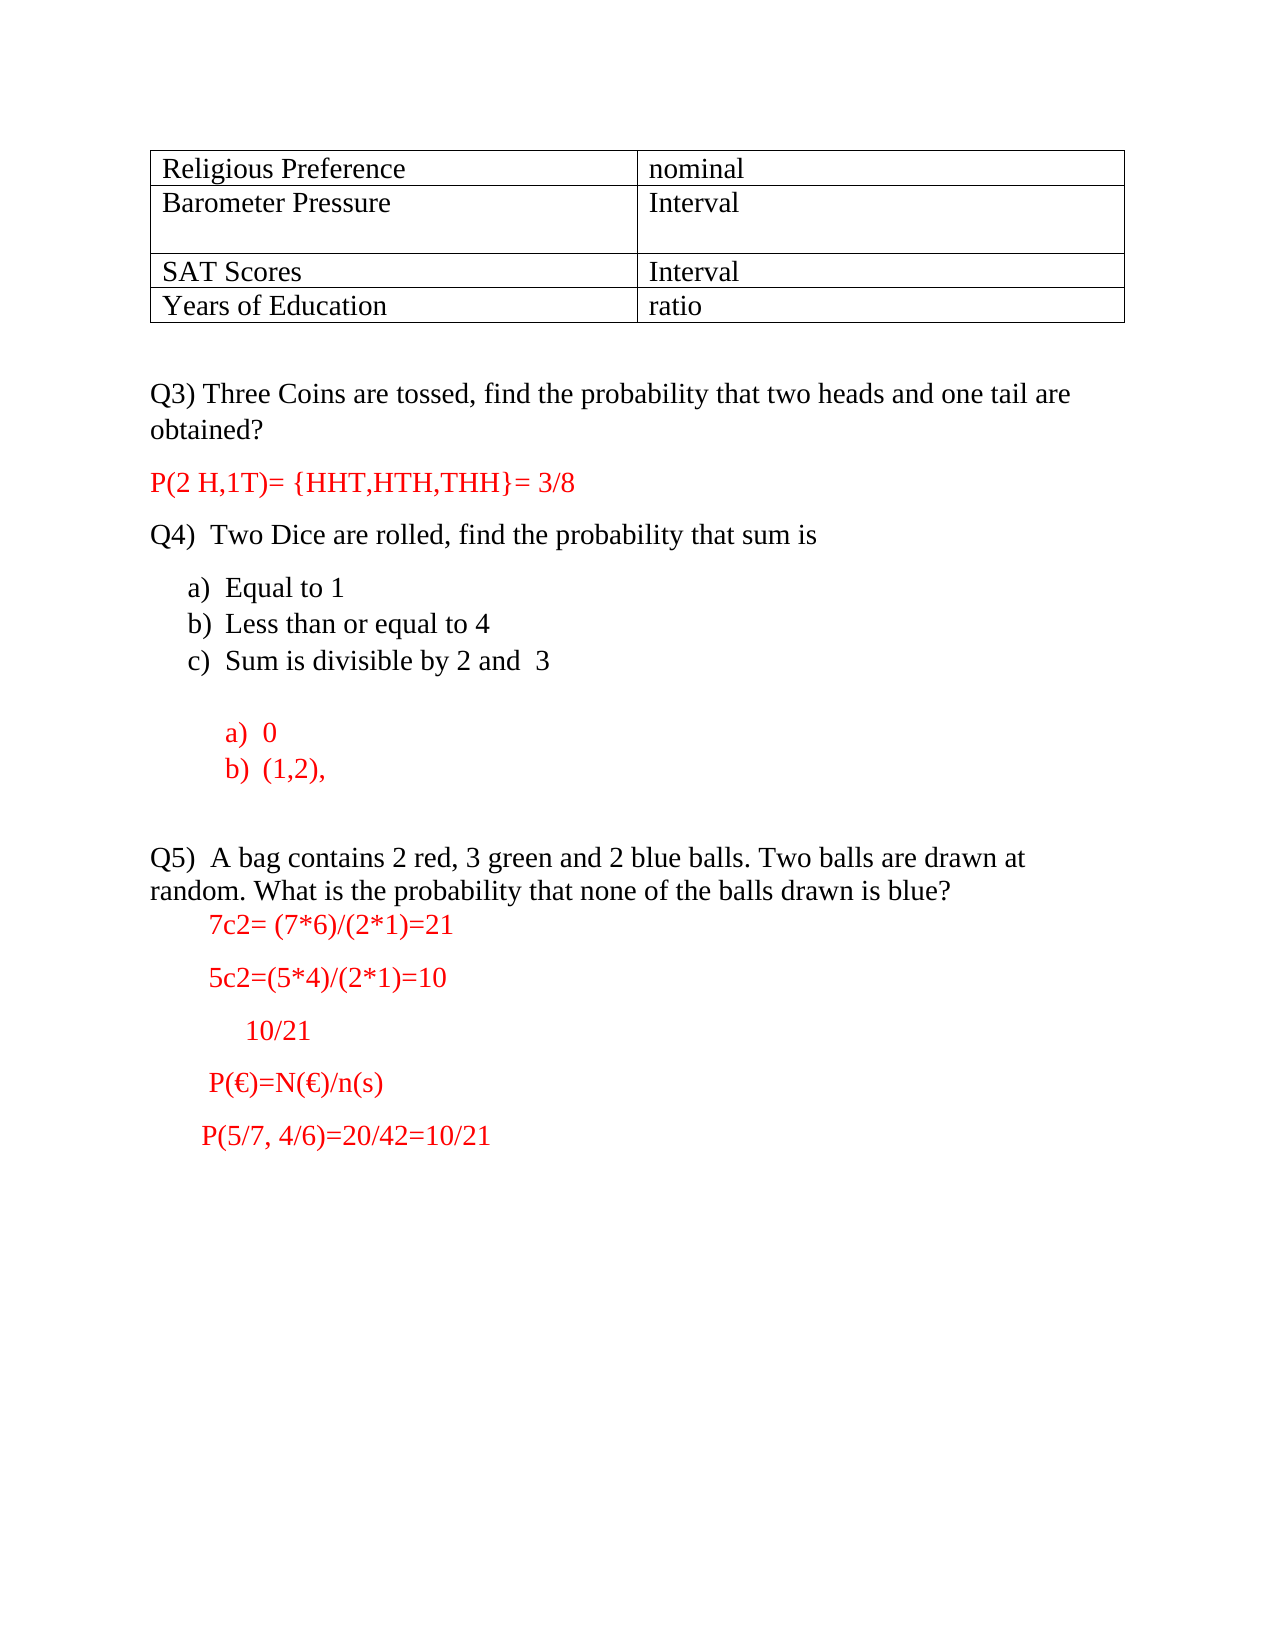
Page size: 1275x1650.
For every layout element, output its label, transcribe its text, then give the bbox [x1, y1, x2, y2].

text P(2 H,1T)= {HHT,HTH,THH}= 3/8 [150, 465, 1125, 498]
text Q4) Two Dice are rolled, find the probability that sum is [150, 517, 1125, 551]
list Equal to 1 [187, 570, 1125, 604]
table_cell Interval [638, 254, 1124, 287]
list Less than or equal to 4 [187, 606, 1125, 640]
table_cell nominal [638, 151, 1124, 184]
text 5c2=(5*4)/(2*1)=10 [150, 960, 1125, 993]
list Sum is divisible by 2 and 3 [187, 643, 1125, 676]
text Q3) Three Coins are tossed, find the probability that two heads and one tail are obtained? [150, 376, 1125, 445]
text P(€)=N(€)/n(s) [150, 1066, 1125, 1099]
table_cell SAT Scores [151, 254, 637, 287]
table_cell Years of Education [151, 288, 637, 322]
list (1,2), [225, 751, 1125, 784]
table_cell Barometer Pressure [151, 186, 637, 253]
list 0 [225, 715, 1125, 748]
table_cell ratio [638, 288, 1124, 322]
text P(5/7, 4/6)=20/42=10/21 [150, 1118, 1125, 1152]
table_cell Religious Preference [151, 151, 637, 184]
text 10/21 [150, 1013, 1125, 1046]
text Q5) A bag contains 2 red, 3 green and 2 blue balls. Two balls are drawn at random. What is the probability that none of the balls drawn is blue? [150, 840, 1125, 907]
text 7c2= (7*6)/(2*1)=21 [150, 907, 1125, 941]
table_cell Interval [638, 186, 1124, 253]
